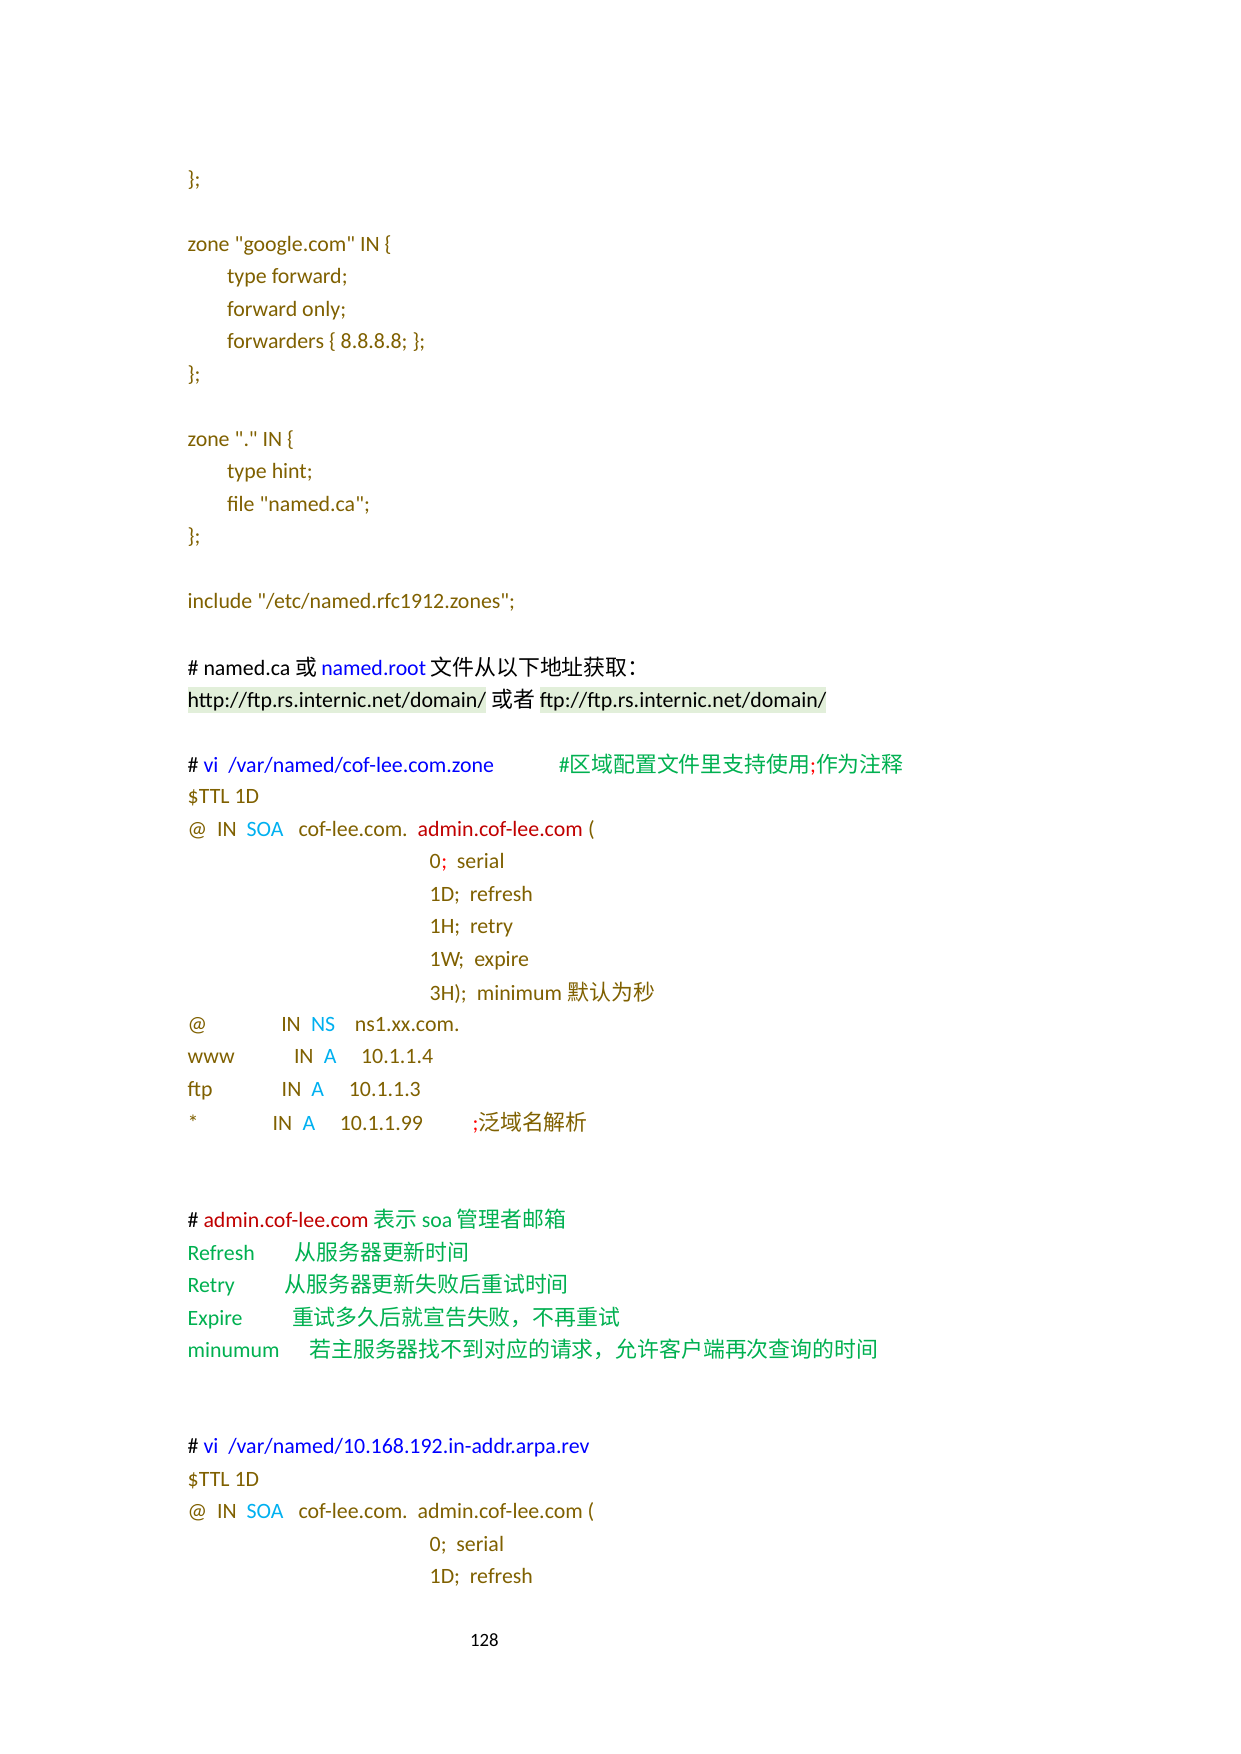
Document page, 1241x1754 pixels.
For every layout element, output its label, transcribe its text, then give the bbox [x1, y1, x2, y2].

text zone "google.com" IN { [187, 227, 1053, 259]
text @ IN NS ns1.xx.com. [187, 1007, 1053, 1039]
text file "named.ca"; [187, 487, 1053, 519]
text }; [187, 162, 1053, 194]
text }; [187, 519, 1053, 552]
text 1D; refresh [187, 1559, 1053, 1592]
text @ IN SOA cof-lee.com. admin.cof-lee.com ( [187, 1494, 1053, 1527]
text forwarders { 8.8.8.8; }; [187, 324, 1053, 357]
text type hint; [187, 454, 1053, 487]
text Expire 重试多久后就宣告失败，不再重试 [187, 1299, 1053, 1332]
text 1H; retry [187, 909, 1053, 942]
text 0; serial [187, 1527, 1053, 1559]
text include "/etc/named.rfc1912.zones"; [187, 584, 1053, 617]
text * IN A 10.1.1.99 ;泛域名解析 [187, 1104, 1053, 1137]
text Retry 从服务器更新失败后重试时间 [187, 1267, 1053, 1299]
text # vi /var/named/cof-lee.com.zone #区域配置文件里支持使用;作为注释 [187, 747, 1053, 779]
text forward only; [187, 292, 1053, 324]
text # admin.cof-lee.com 表示soa管理者邮箱 [187, 1202, 1053, 1234]
text # named.ca或named.root文件从以下地址获取： [187, 649, 1053, 682]
text # vi /var/named/10.168.192.in-addr.arpa.rev [187, 1429, 1053, 1462]
text $TTL 1D [187, 779, 1053, 812]
text @ IN SOA cof-lee.com. admin.cof-lee.com ( [187, 812, 1053, 844]
text http://ftp.rs.internic.net/domain/ 或者 ftp://ftp.rs.internic.net/domain/ [187, 682, 1053, 714]
text www IN A 10.1.1.4 [187, 1039, 1053, 1072]
text ftp IN A 10.1.1.3 [187, 1072, 1053, 1104]
text 0; serial [187, 844, 1053, 877]
text minumum 若主服务器找不到对应的请求，允许客户端再次查询的时间 [187, 1332, 1053, 1364]
text 3H); minimum 默认为秒 [187, 974, 1053, 1007]
text 1D; refresh [187, 877, 1053, 909]
text zone "." IN { [187, 422, 1053, 454]
text }; [187, 357, 1053, 389]
text 1W; expire [187, 942, 1053, 974]
text $TTL 1D [187, 1462, 1053, 1494]
text Refresh 从服务器更新时间 [187, 1234, 1053, 1267]
text type forward; [187, 259, 1053, 292]
